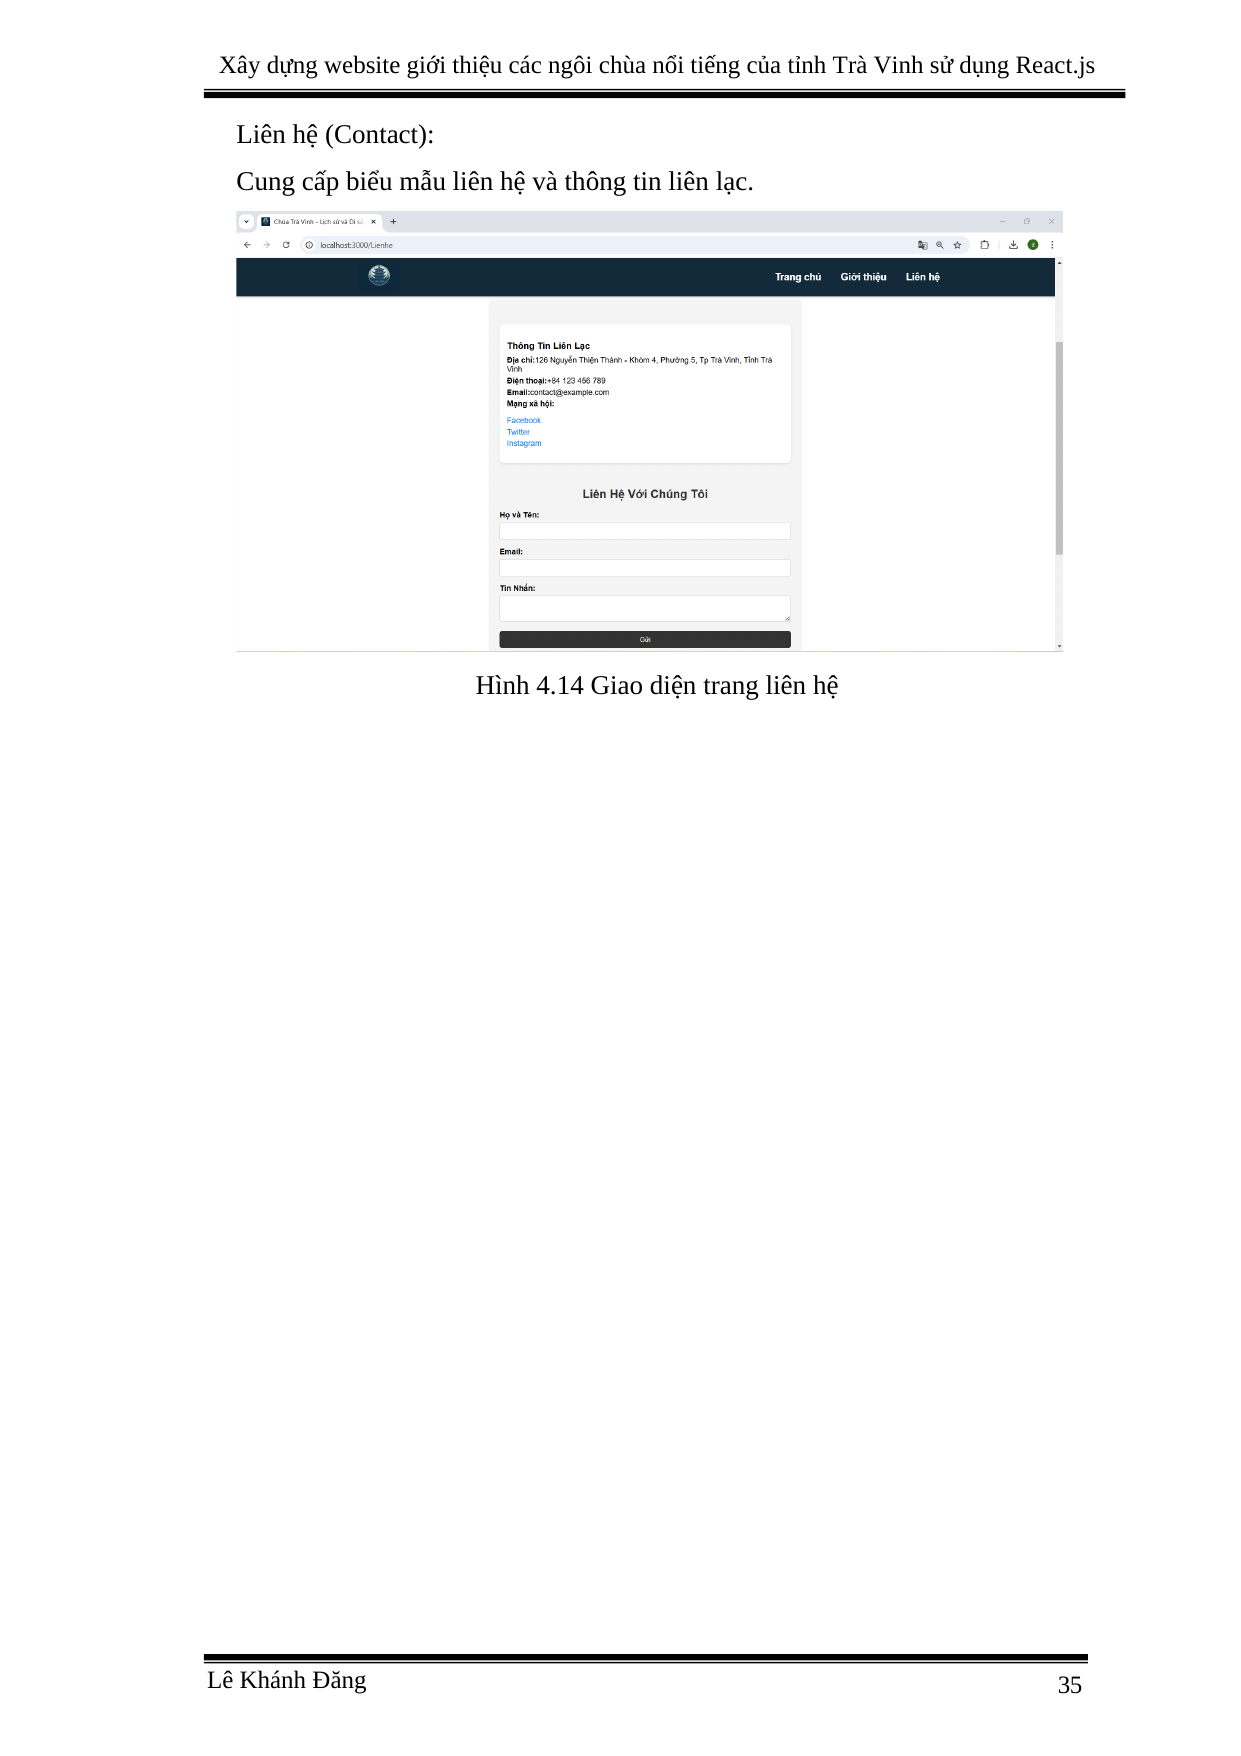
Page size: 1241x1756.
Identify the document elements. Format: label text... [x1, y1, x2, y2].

subtitle Hình 4.14 Giao diện trang liên hệ [177, 669, 1137, 700]
text Liên hệ (Contact): [177, 118, 1137, 149]
text Cung cấp biểu mẫu liên hệ và thông tin liên lạc. [177, 165, 1137, 196]
picture [236, 211, 1063, 652]
